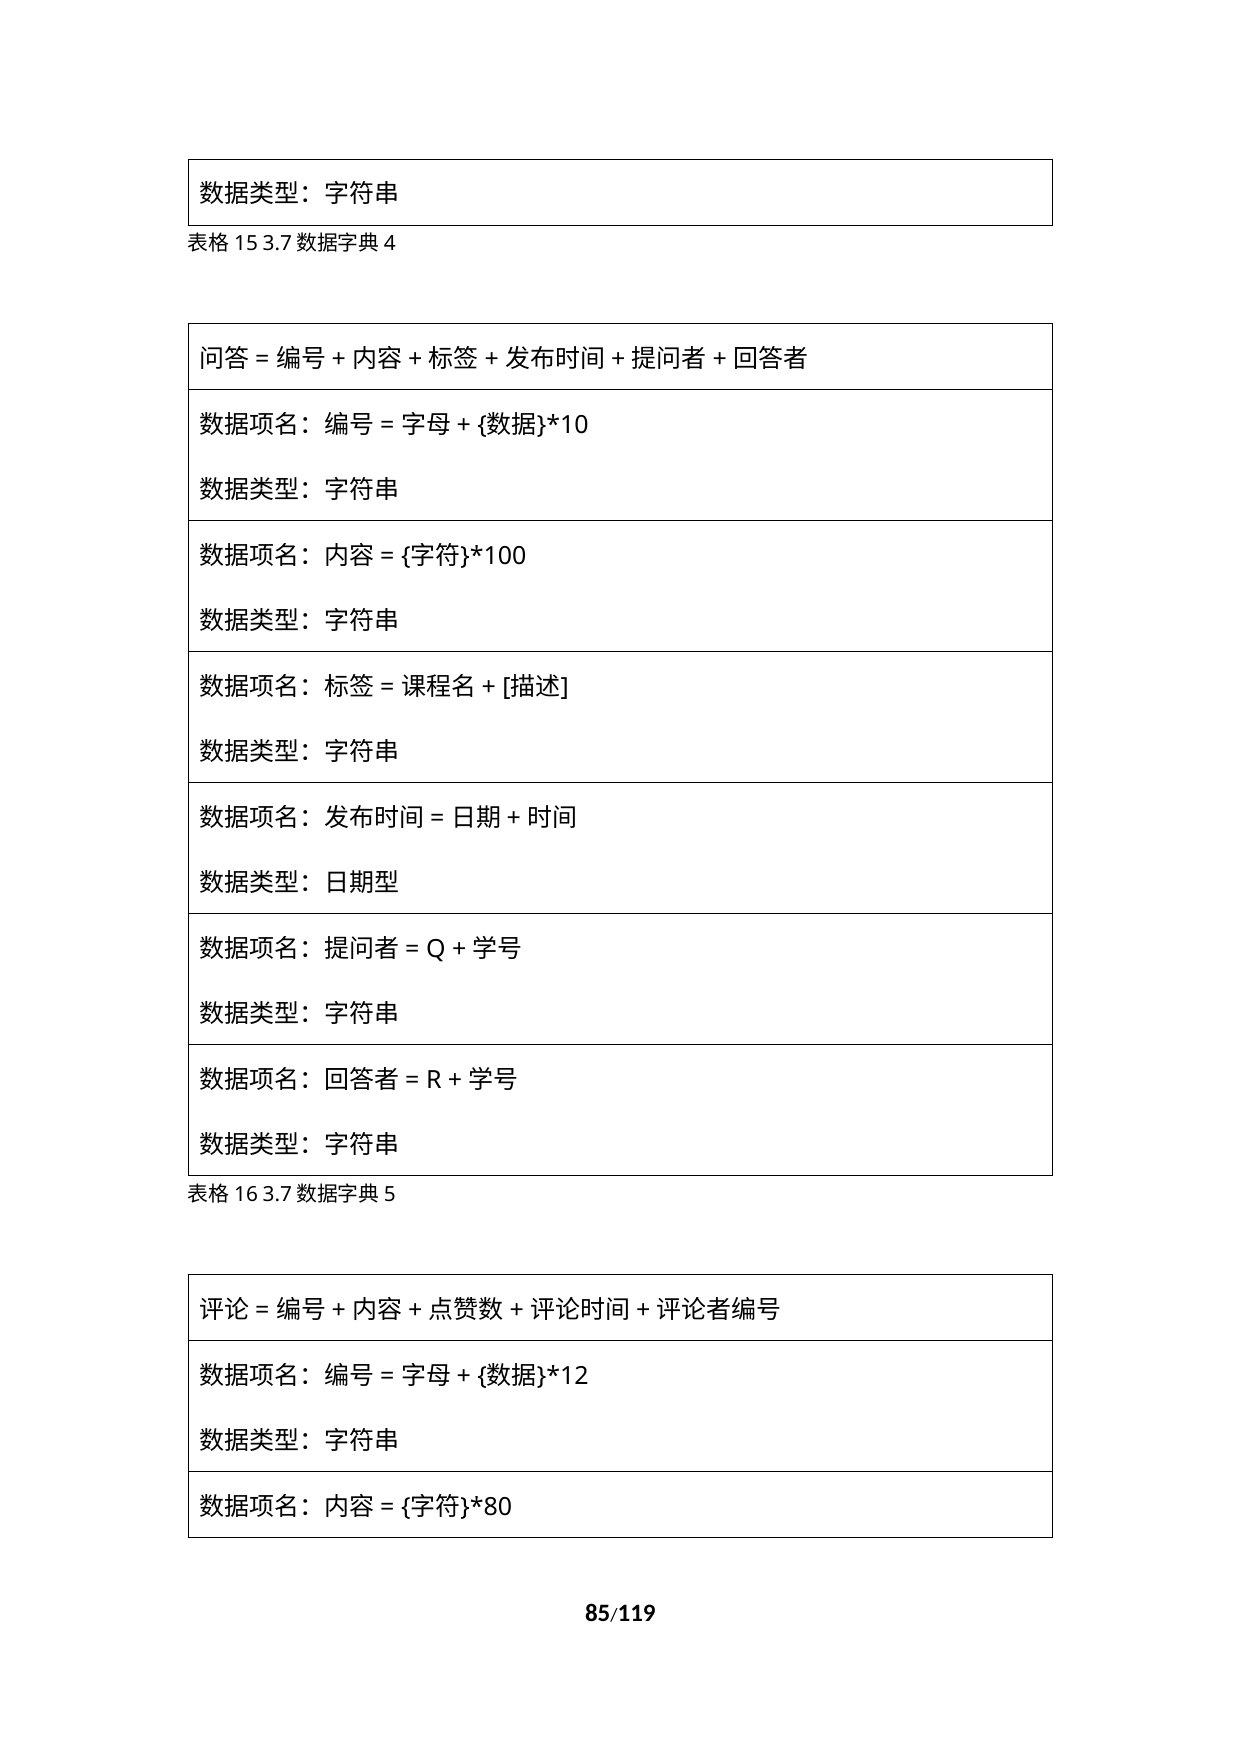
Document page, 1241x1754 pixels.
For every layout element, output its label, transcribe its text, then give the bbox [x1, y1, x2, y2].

table_cell 数据项名：提问者 = Q + 学号 数据类型：字符串 [189, 914, 1052, 1044]
table_cell 数据项名：编号 = 字母 + {数据}*10 数据类型：字符串 [189, 390, 1052, 520]
table_cell 数据项名：内容 = {字符}*100 数据类型：字符串 [189, 521, 1052, 651]
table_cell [189, 1472, 1052, 1537]
table_header 问答 = 编号 + 内容 + 标签 + 发布时间 + 提问者 + 回答者 [189, 324, 1052, 389]
table_cell 数据项名：回答者 = R + 学号 数据类型：字符串 [189, 1045, 1052, 1175]
table_header 评论 = 编号 + 内容 + 点赞数 + 评论时间 + 评论者编号 [189, 1275, 1052, 1340]
table_cell 数据项名：标签 = 课程名 + [描述] 数据类型：字符串 [189, 652, 1052, 782]
table_cell 数据项名：编号 = 字母 + {数据}*12 数据类型：字符串 [189, 1341, 1052, 1471]
table_cell 数据项名：发布时间 = 日期 + 时间 数据类型：日期型 [189, 783, 1052, 913]
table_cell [189, 160, 1052, 224]
text 表格 15 3.7数据字典4 [187, 226, 1053, 258]
text 表格 16 3.7数据字典5 [187, 1176, 1053, 1209]
